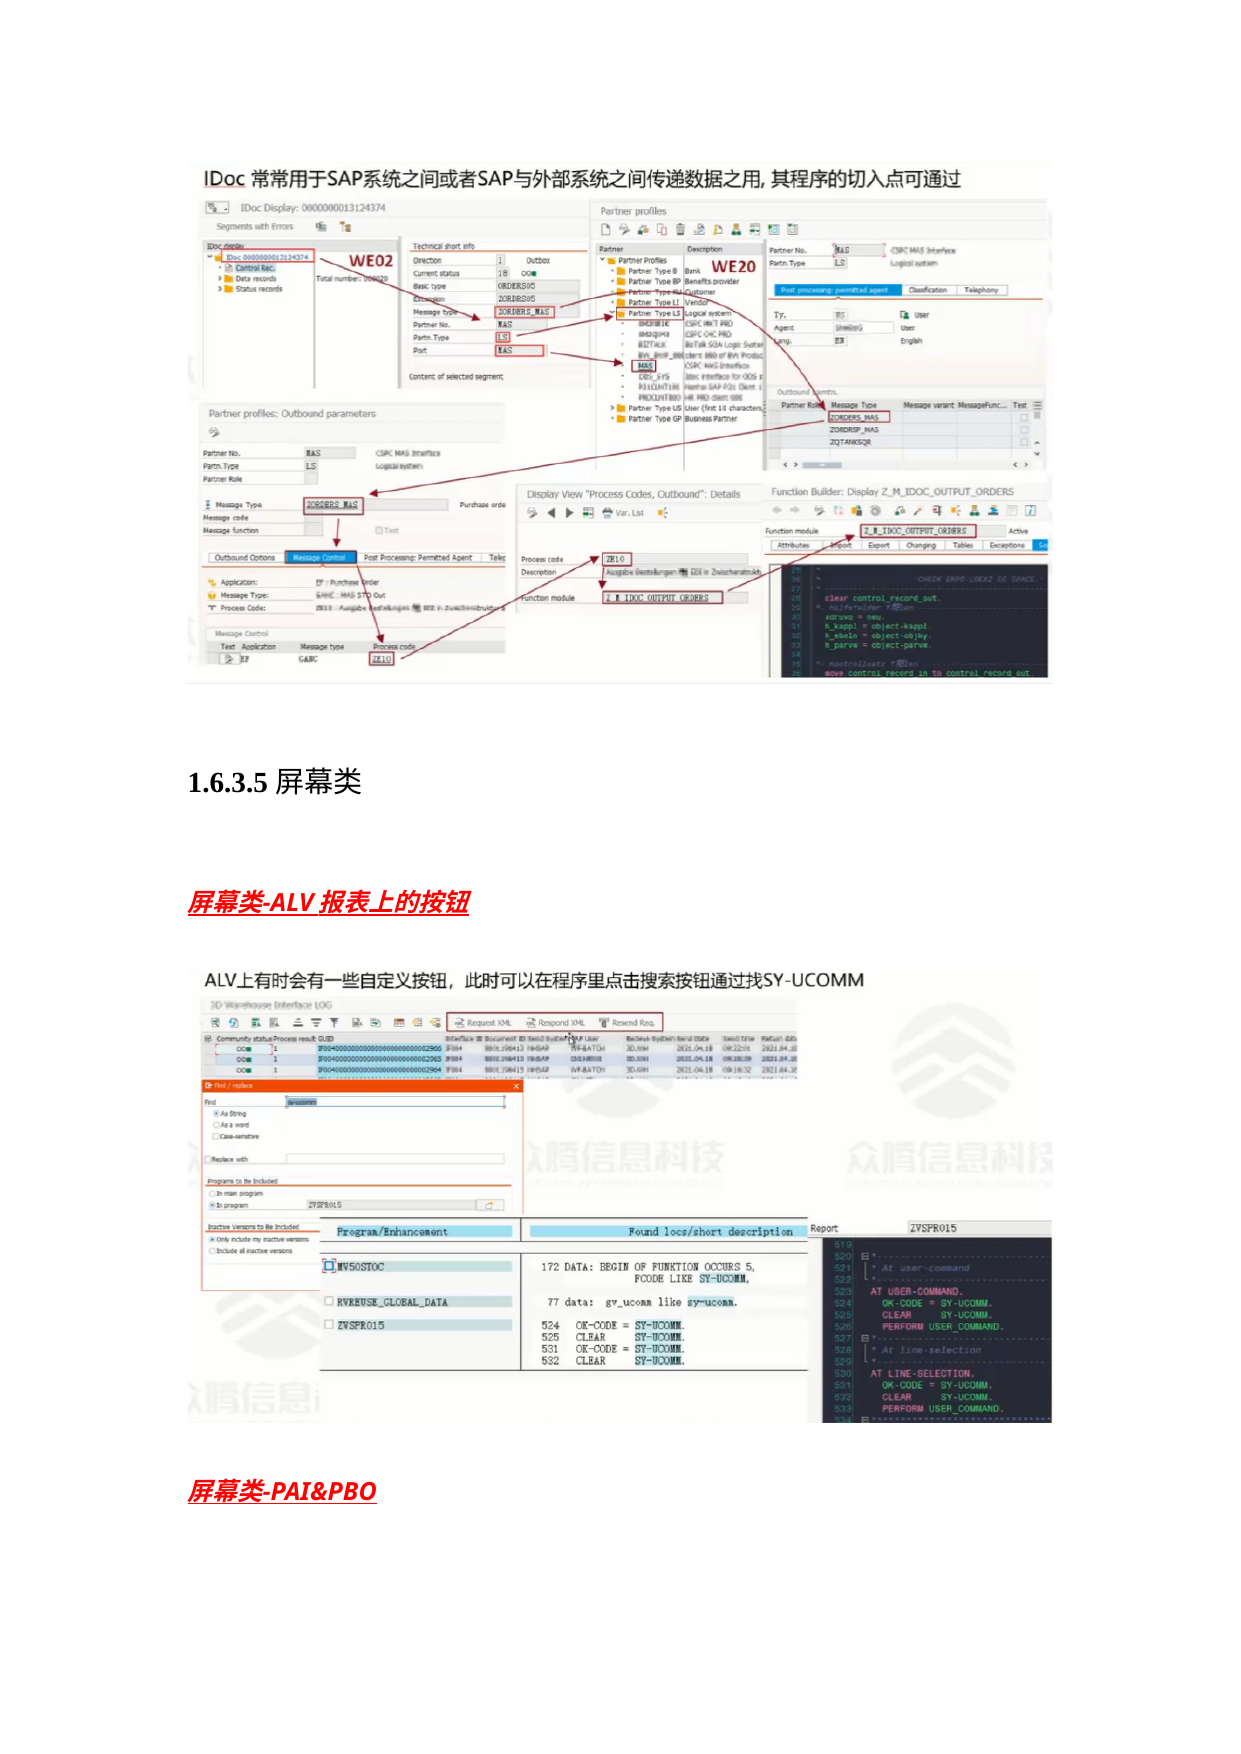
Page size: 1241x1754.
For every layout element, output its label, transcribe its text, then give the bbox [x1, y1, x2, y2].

subtitle 屏幕类 [187, 747, 1053, 812]
text 屏幕类-ALV报表上的按钮 [187, 868, 1053, 933]
picture [187, 162, 1053, 684]
text 屏幕类-PAI&PBO [187, 1457, 1053, 1522]
picture [187, 969, 1053, 1423]
